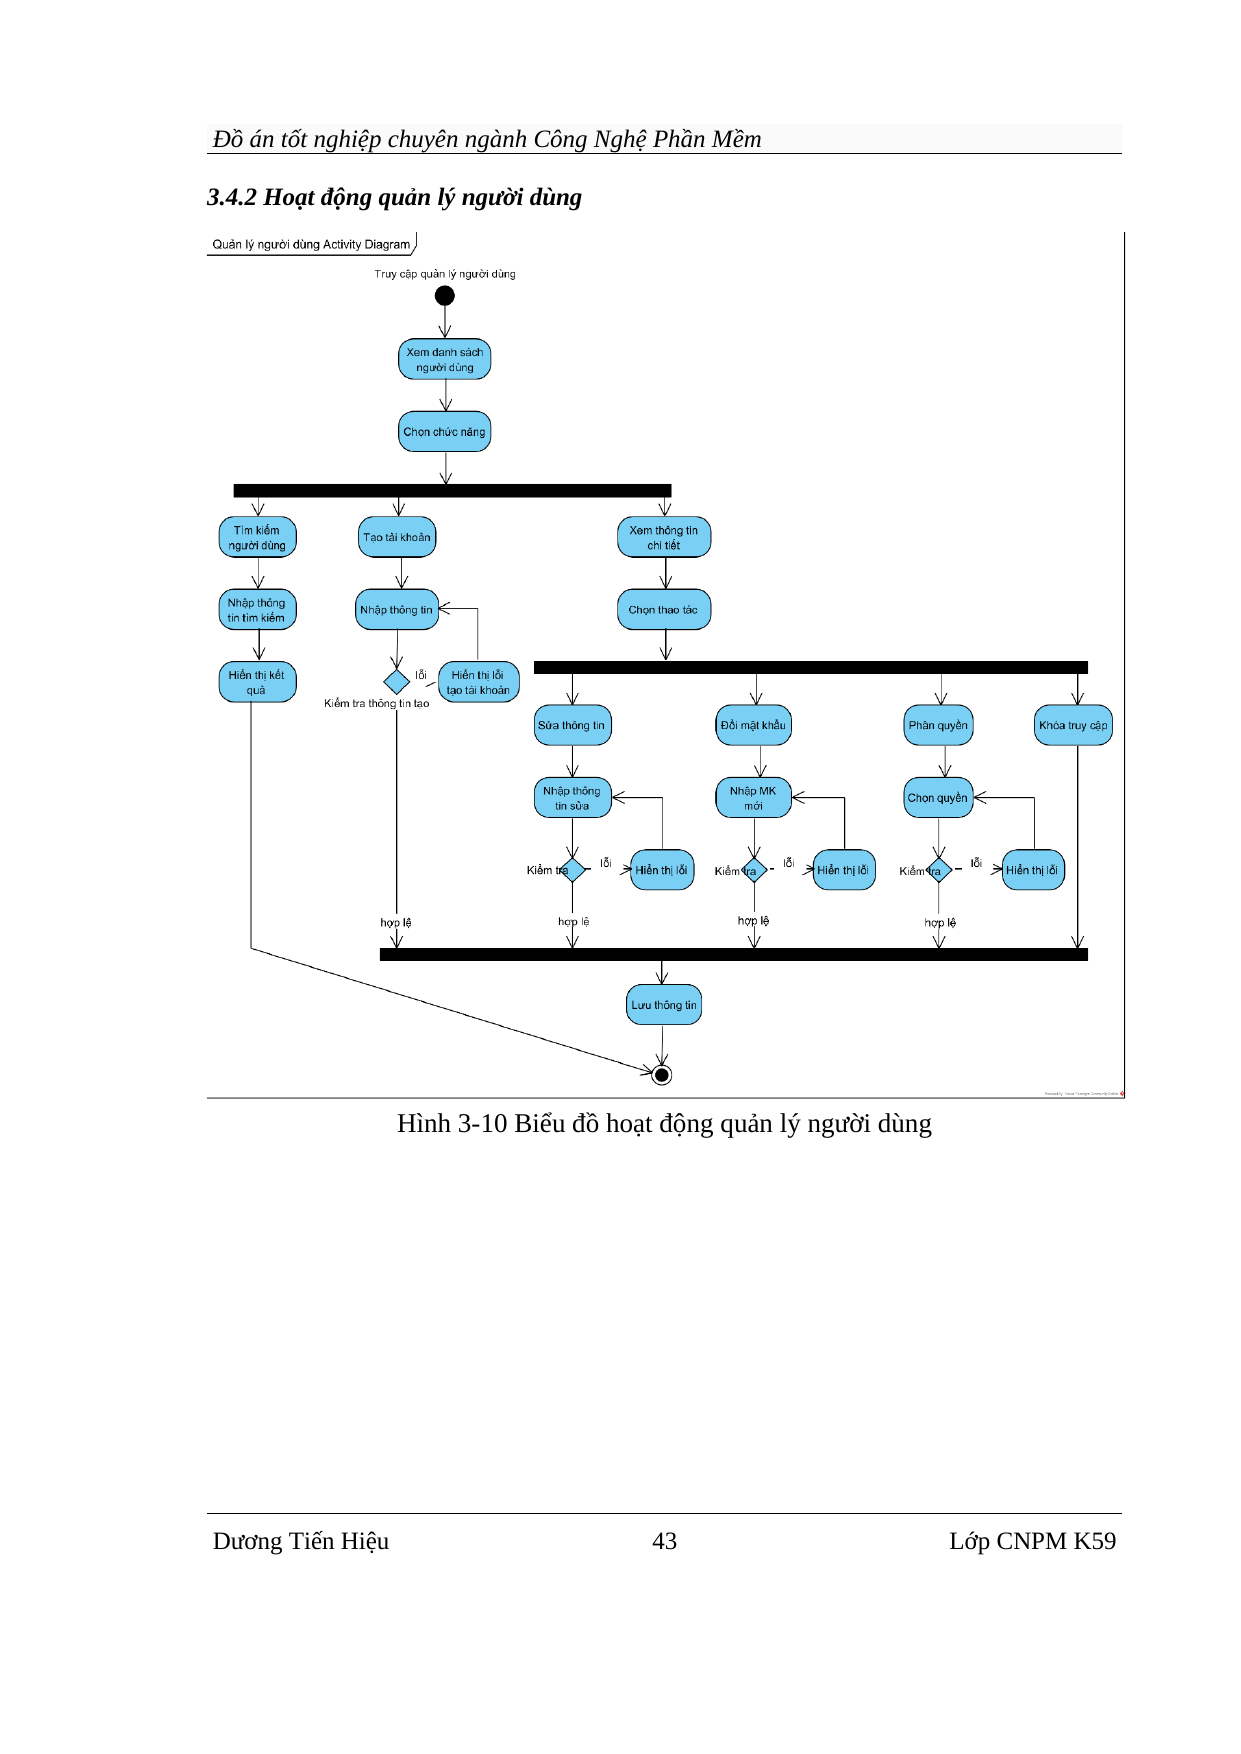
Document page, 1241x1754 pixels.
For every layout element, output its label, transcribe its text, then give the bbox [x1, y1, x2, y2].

picture [206, 232, 1126, 1099]
subtitle Hoạt động quản lý người dùng [207, 182, 1122, 211]
text Hình - Biểu đồ hoạt động quản lý người dùng [207, 1107, 1122, 1138]
